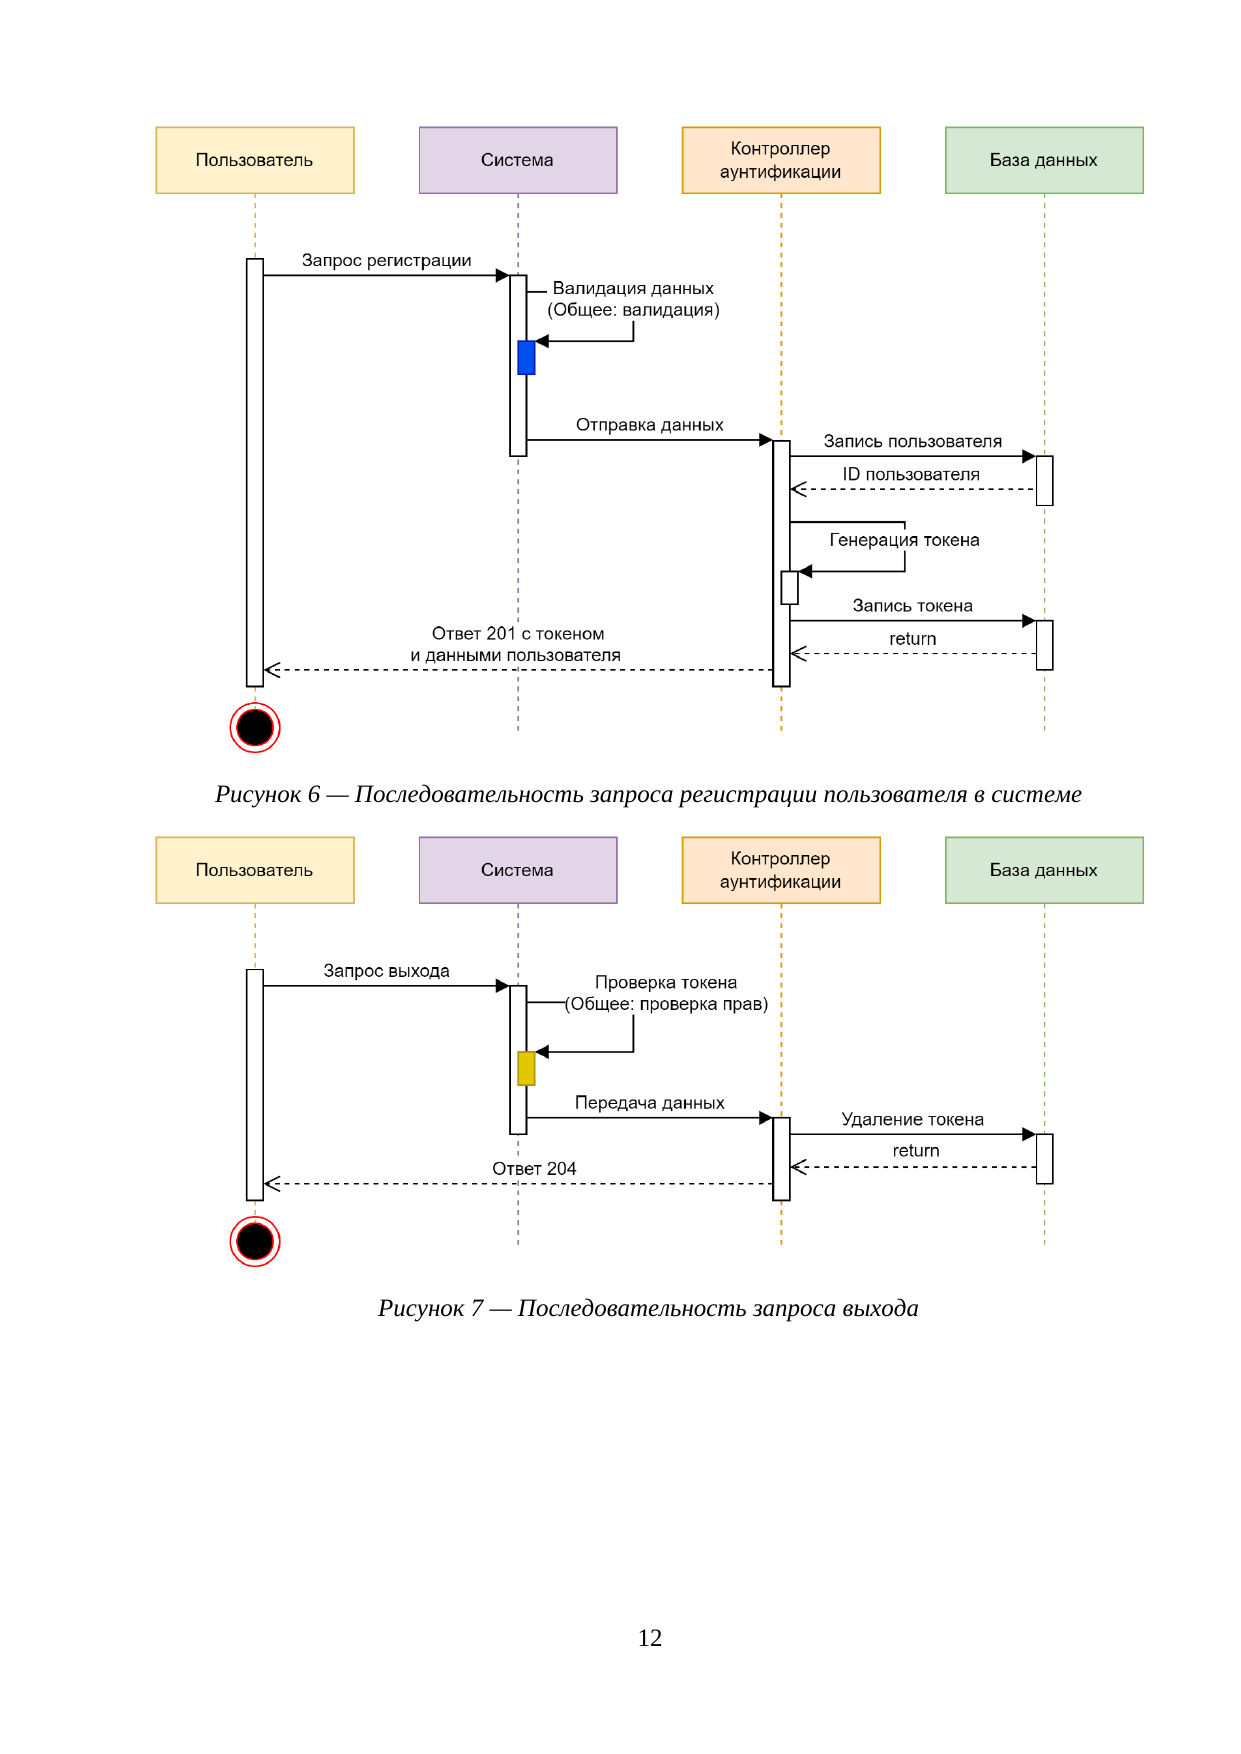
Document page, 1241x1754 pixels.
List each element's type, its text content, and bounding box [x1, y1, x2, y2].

text Рисунок 7 — Последовательность запроса выхода [148, 1293, 1152, 1322]
picture [147, 829, 1152, 1275]
text Рисунок 6 — Последовательность запроса регистрации пользователя в системе [148, 779, 1152, 808]
picture [147, 118, 1152, 761]
